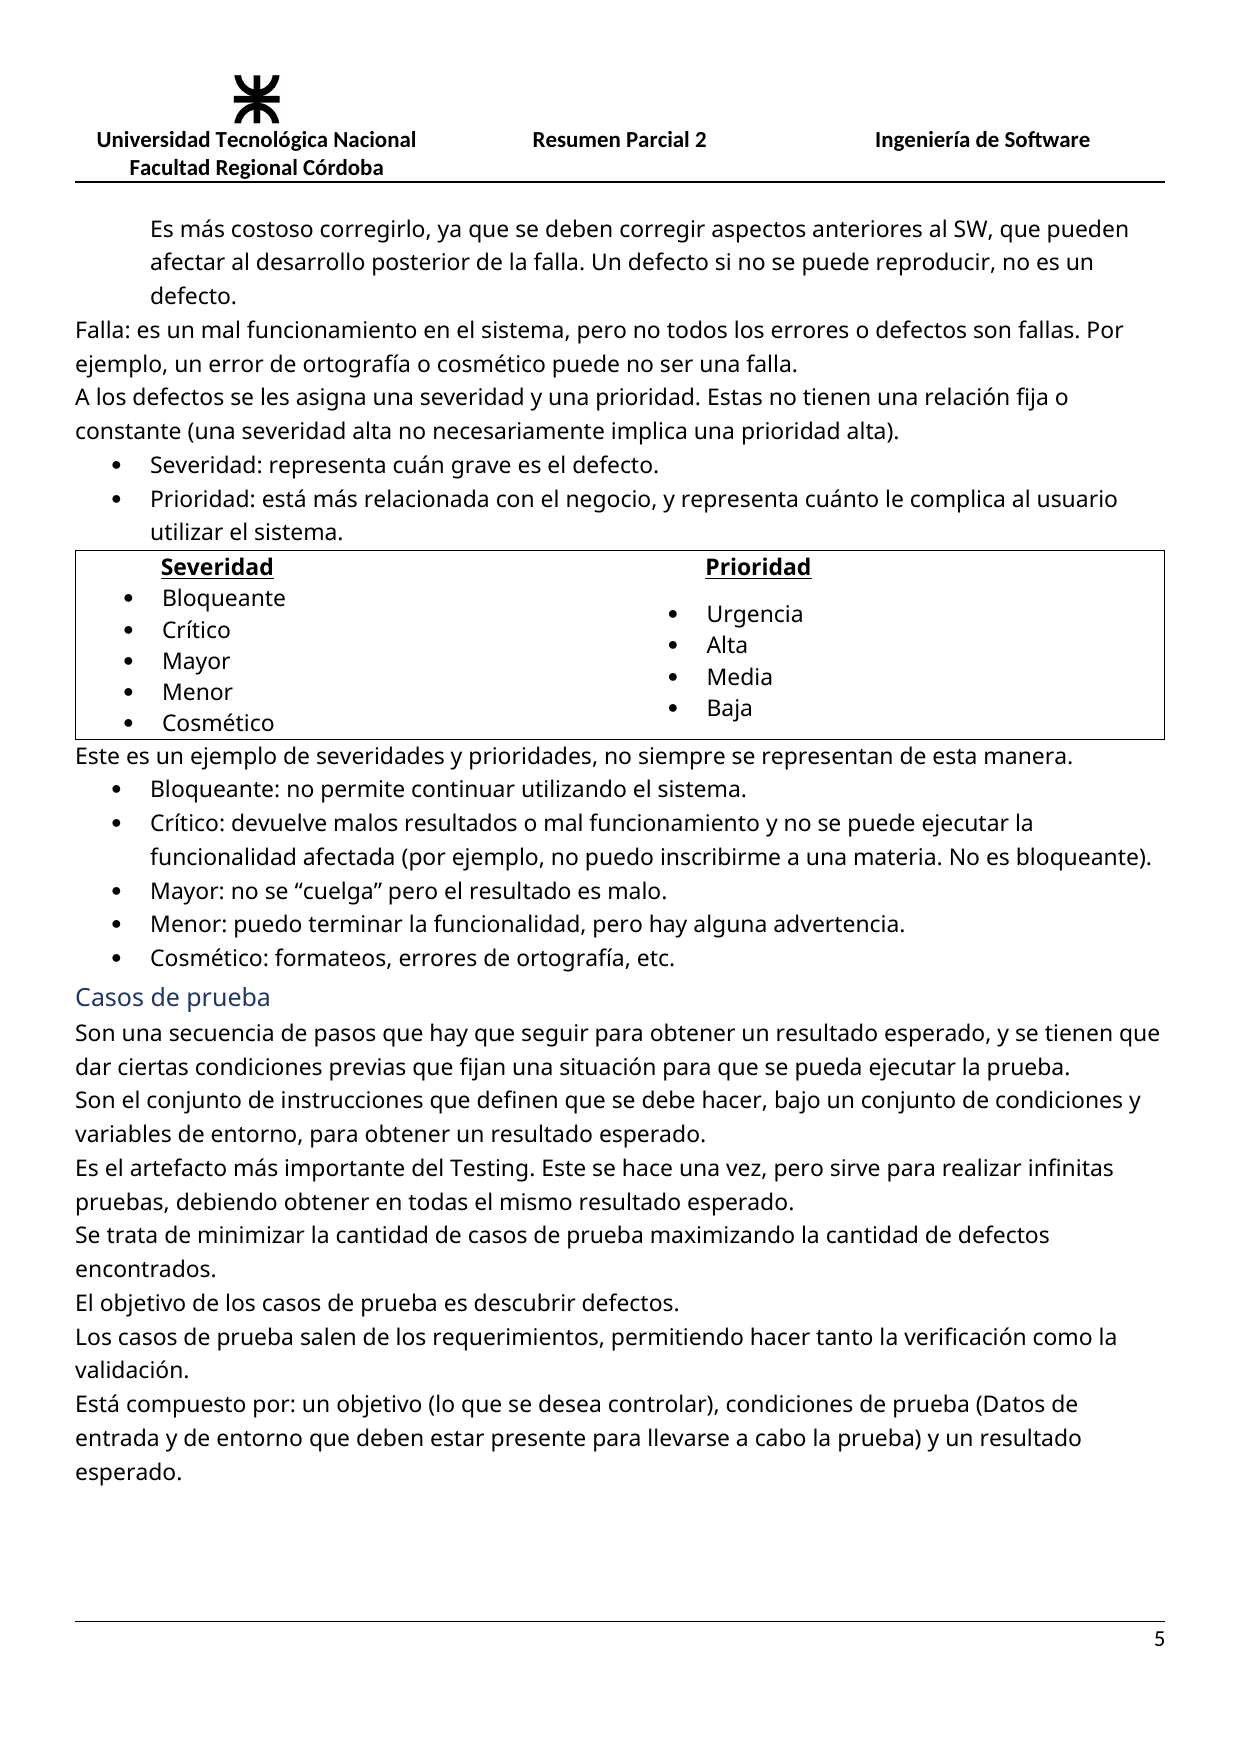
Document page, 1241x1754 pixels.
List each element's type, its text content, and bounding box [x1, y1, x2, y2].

table_header Severidad [76, 551, 620, 582]
text Es el artefacto más importante del Testing. Este se hace una vez, pero sirve para realizar infinitas pruebas, debiendo obtener en todas el mismo resultado esperado. [75, 1152, 1165, 1217]
list Bloqueante: no permite continuar utilizando el sistema. [112, 773, 1165, 805]
text Falla: es un mal funcionamiento en el sistema, pero no todos los errores o defectos son fallas. Por ejemplo, un error de ortografía o cosmético puede no ser una falla. [75, 314, 1165, 379]
text Los casos de prueba salen de los requerimientos, permitiendo hacer tanto la verificación como la validación. [75, 1321, 1165, 1386]
table_cell Bloqueante Crítico Mayor Menor Cosmético [76, 583, 620, 739]
text Está compuesto por: un objetivo (lo que se desea controlar), condiciones de prueba (Datos de entrada y de entorno que deben estar presente para llevarse a cabo la prueba) y un resultado esperado. [75, 1388, 1165, 1487]
list Severidad: representa cuán grave es el defecto. [112, 449, 1165, 480]
table_header Prioridad [620, 551, 1164, 582]
list Mayor: no se “cuelga” pero el resultado es malo. [112, 875, 1165, 906]
text Este es un ejemplo de severidades y prioridades, no siempre se representan de esta manera. [75, 740, 1165, 771]
text Son una secuencia de pasos que hay que seguir para obtener un resultado esperado, y se tienen que dar ciertas condiciones previas que fijan una situación para que se pueda ejecutar la prueba. [75, 1017, 1165, 1082]
list Menor: puedo terminar la funcionalidad, pero hay alguna advertencia. [112, 908, 1165, 940]
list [112, 213, 1165, 311]
text A los defectos se les asigna una severidad y una prioridad. Estas no tienen una relación fija o constante (una severidad alta no necesariamente implica una prioridad alta). [75, 381, 1165, 446]
text Se trata de minimizar la cantidad de casos de prueba maximizando la cantidad de defectos encontrados. [75, 1219, 1165, 1284]
list Crítico: devuelve malos resultados o mal funcionamiento y no se puede ejecutar la funcionalidad afectada (por ejemplo, no puedo inscribirme a una materia. No es bloqueante). [112, 807, 1165, 872]
list Cosmético: formateos, errores de ortografía, etc. [112, 942, 1165, 973]
subtitle Casos de prueba [75, 980, 1165, 1014]
list Prioridad: está más relacionada con el negocio, y representa cuánto le complica al usuario utilizar el sistema. [112, 483, 1165, 548]
picture [231, 73, 282, 126]
table_cell Urgencia Alta Media Baja [620, 583, 1164, 739]
text El objetivo de los casos de prueba es descubrir defectos. [75, 1287, 1165, 1318]
text Son el conjunto de instrucciones que definen que se debe hacer, bajo un conjunto de condiciones y variables de entorno, para obtener un resultado esperado. [75, 1084, 1165, 1149]
